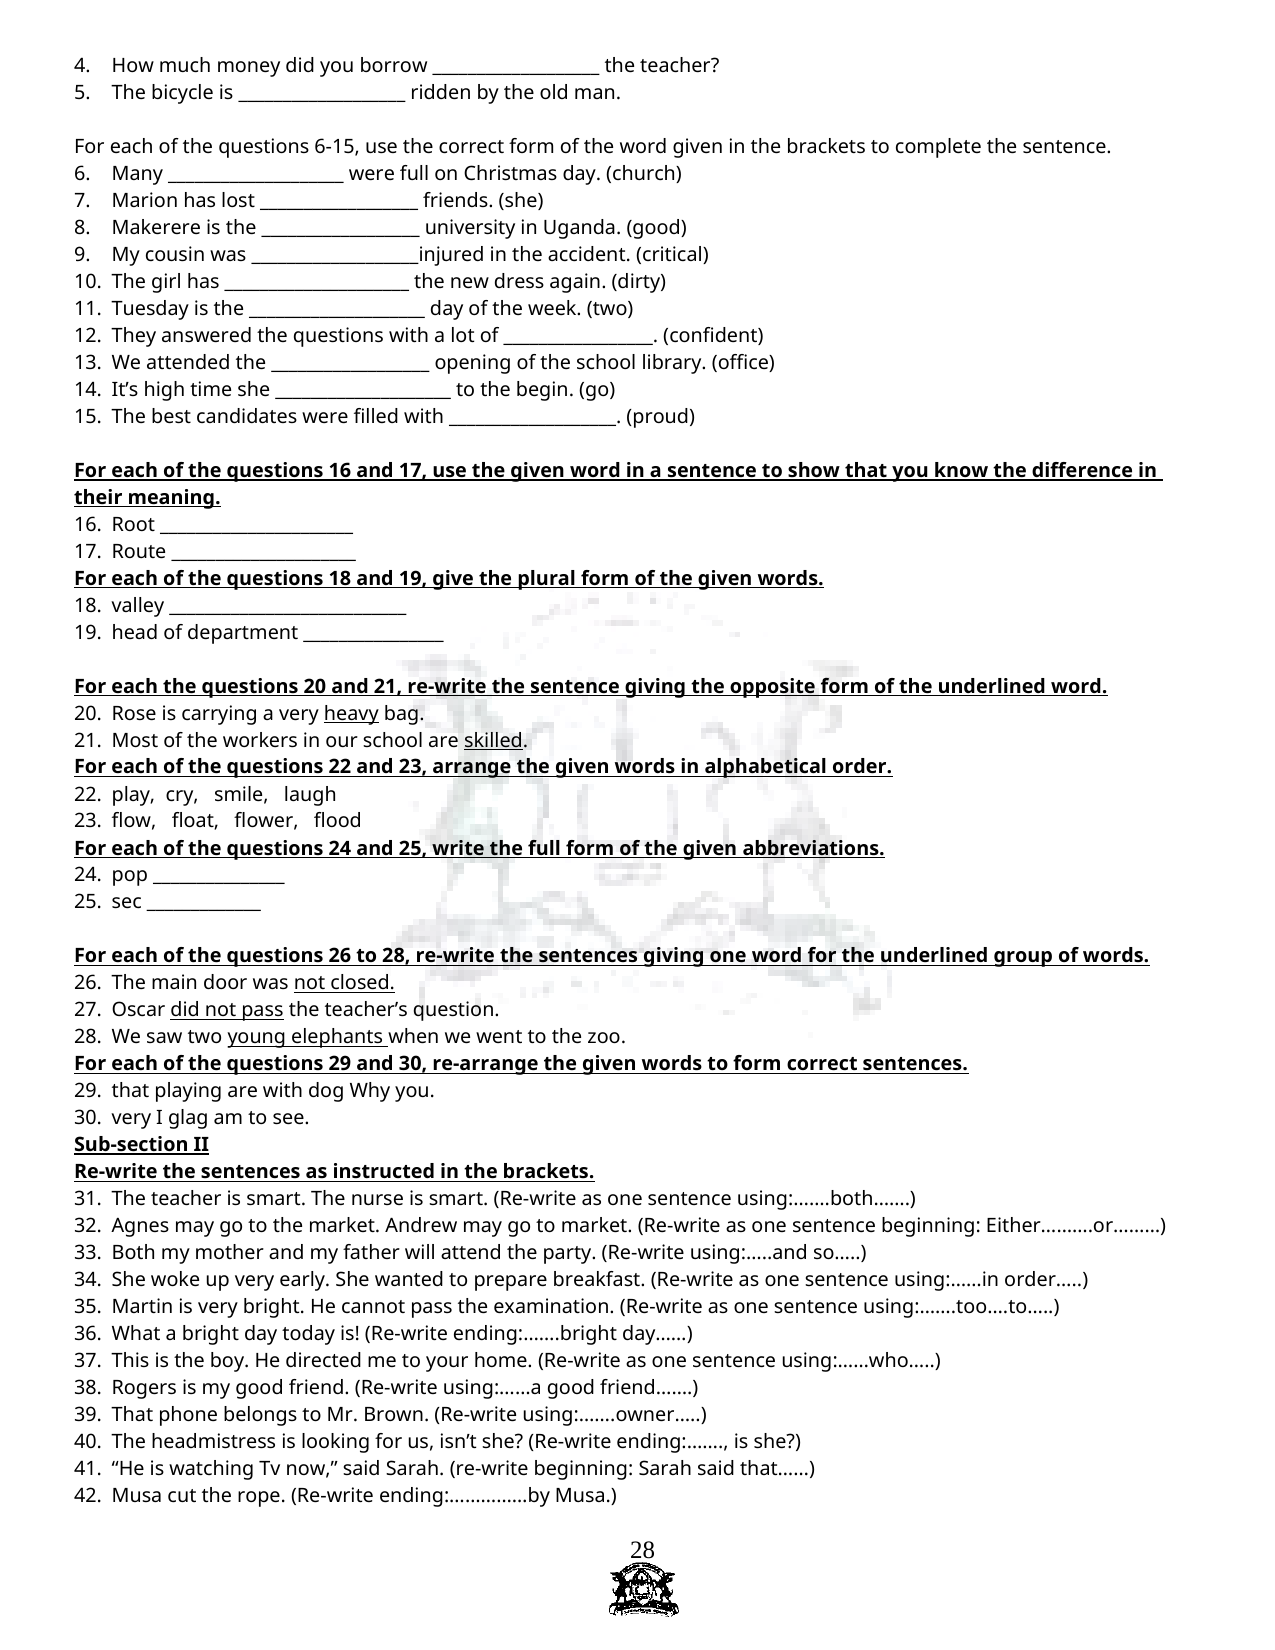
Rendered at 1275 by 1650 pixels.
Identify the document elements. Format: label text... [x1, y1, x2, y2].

list It’s high time she ____________________ to the begin. (go) [74, 375, 1211, 402]
list We saw two young elephants when we went to the zoo. [74, 1023, 1211, 1049]
list The teacher is smart. The nurse is smart. (Re-write as one sentence using:…….both…….) [74, 1184, 1211, 1211]
list pop _______________ [74, 861, 1211, 888]
list Makerere is the __________________ university in Uganda. (good) [74, 213, 1211, 240]
list valley ___________________________ [74, 591, 1211, 618]
text For each of the questions 26 to 28, re-write the sentences giving one word for the underlined group of words. [74, 942, 1211, 969]
list that playing are with dog Why you. [74, 1077, 1211, 1103]
list Rose is carrying a very heavy bag. [74, 699, 1211, 726]
list This is the boy. He directed me to your home. (Re-write as one sentence using:……who…..) [74, 1346, 1211, 1373]
text Re-write the sentences as instructed in the brackets. [74, 1157, 1211, 1184]
text For each of the questions 6-15, use the correct form of the word given in the brackets to complete the sentence. [74, 132, 1211, 159]
list The girl has _____________________ the new dress again. (dirty) [74, 267, 1211, 294]
list What a bright day today is! (Re-write ending:…….bright day……) [74, 1319, 1211, 1346]
list The bicycle is ___________________ ridden by the old man. [74, 78, 1211, 105]
list Most of the workers in our school are skilled. [74, 726, 1211, 753]
list play, cry, smile, laugh [74, 780, 1211, 807]
list head of department ________________ [74, 618, 1211, 645]
text For each of the questions 29 and 30, re-arrange the given words to form correct sentences. [74, 1049, 1211, 1077]
list She woke up very early. She wanted to prepare breakfast. (Re-write as one sentence using:……in order…..) [74, 1265, 1211, 1292]
list very I glag am to see. [74, 1103, 1211, 1131]
list My cousin was ___________________injured in the accident. (critical) [74, 240, 1211, 267]
list Both my mother and my father will attend the party. (Re-write using:…..and so…..) [74, 1238, 1211, 1265]
list The headmistress is looking for us, isn’t she? (Re-write ending:……., is she?) [74, 1427, 1211, 1454]
text For each of the questions 16 and 17, use the given word in a sentence to show that you know the difference in their meaning. [74, 456, 1211, 510]
list Tuesday is the ____________________ day of the week. (two) [74, 294, 1211, 321]
list Many ____________________ were full on Christmas day. (church) [74, 159, 1211, 186]
list sec _____________ [74, 888, 1211, 915]
list The best candidates were filled with ___________________. (proud) [74, 402, 1211, 429]
text Sub-section II [74, 1131, 1211, 1157]
text For each of the questions 24 and 25, write the full form of the given abbreviations. [74, 834, 1211, 861]
text For each of the questions 22 and 23, arrange the given words in alphabetical order. [74, 753, 1211, 780]
list flow, float, flower, flood [74, 807, 1211, 834]
list We attended the __________________ opening of the school library. (office) [74, 348, 1211, 375]
list They answered the questions with a lot of _________________. (confident) [74, 321, 1211, 348]
list Oscar did not pass the teacher’s question. [74, 996, 1211, 1023]
list Agnes may go to the market. Andrew may go to market. (Re-write as one sentence beginning: Either……….or………) [74, 1211, 1211, 1238]
list Route _____________________ [74, 537, 1211, 564]
list How much money did you borrow ___________________ the teacher? [74, 51, 1211, 78]
list That phone belongs to Mr. Brown. (Re-write using:…….owner…..) [74, 1400, 1211, 1427]
list Root ______________________ [74, 510, 1211, 537]
list Rogers is my good friend. (Re-write using:……a good friend…….) [74, 1373, 1211, 1400]
list Marion has lost __________________ friends. (she) [74, 186, 1211, 213]
list The main door was not closed. [74, 969, 1211, 996]
list “He is watching Tv now,” said Sarah. (re-write beginning: Sarah said that……) [74, 1454, 1211, 1481]
text For each of the questions 18 and 19, give the plural form of the given words. [74, 564, 1211, 591]
text For each the questions 20 and 21, re-write the sentence giving the opposite form of the underlined word. [74, 672, 1211, 699]
list Martin is very bright. He cannot pass the examination. (Re-write as one sentence using:…….too….to…..) [74, 1292, 1211, 1319]
list Musa cut the rope. (Re-write ending:……………by Musa.) [74, 1481, 1211, 1508]
